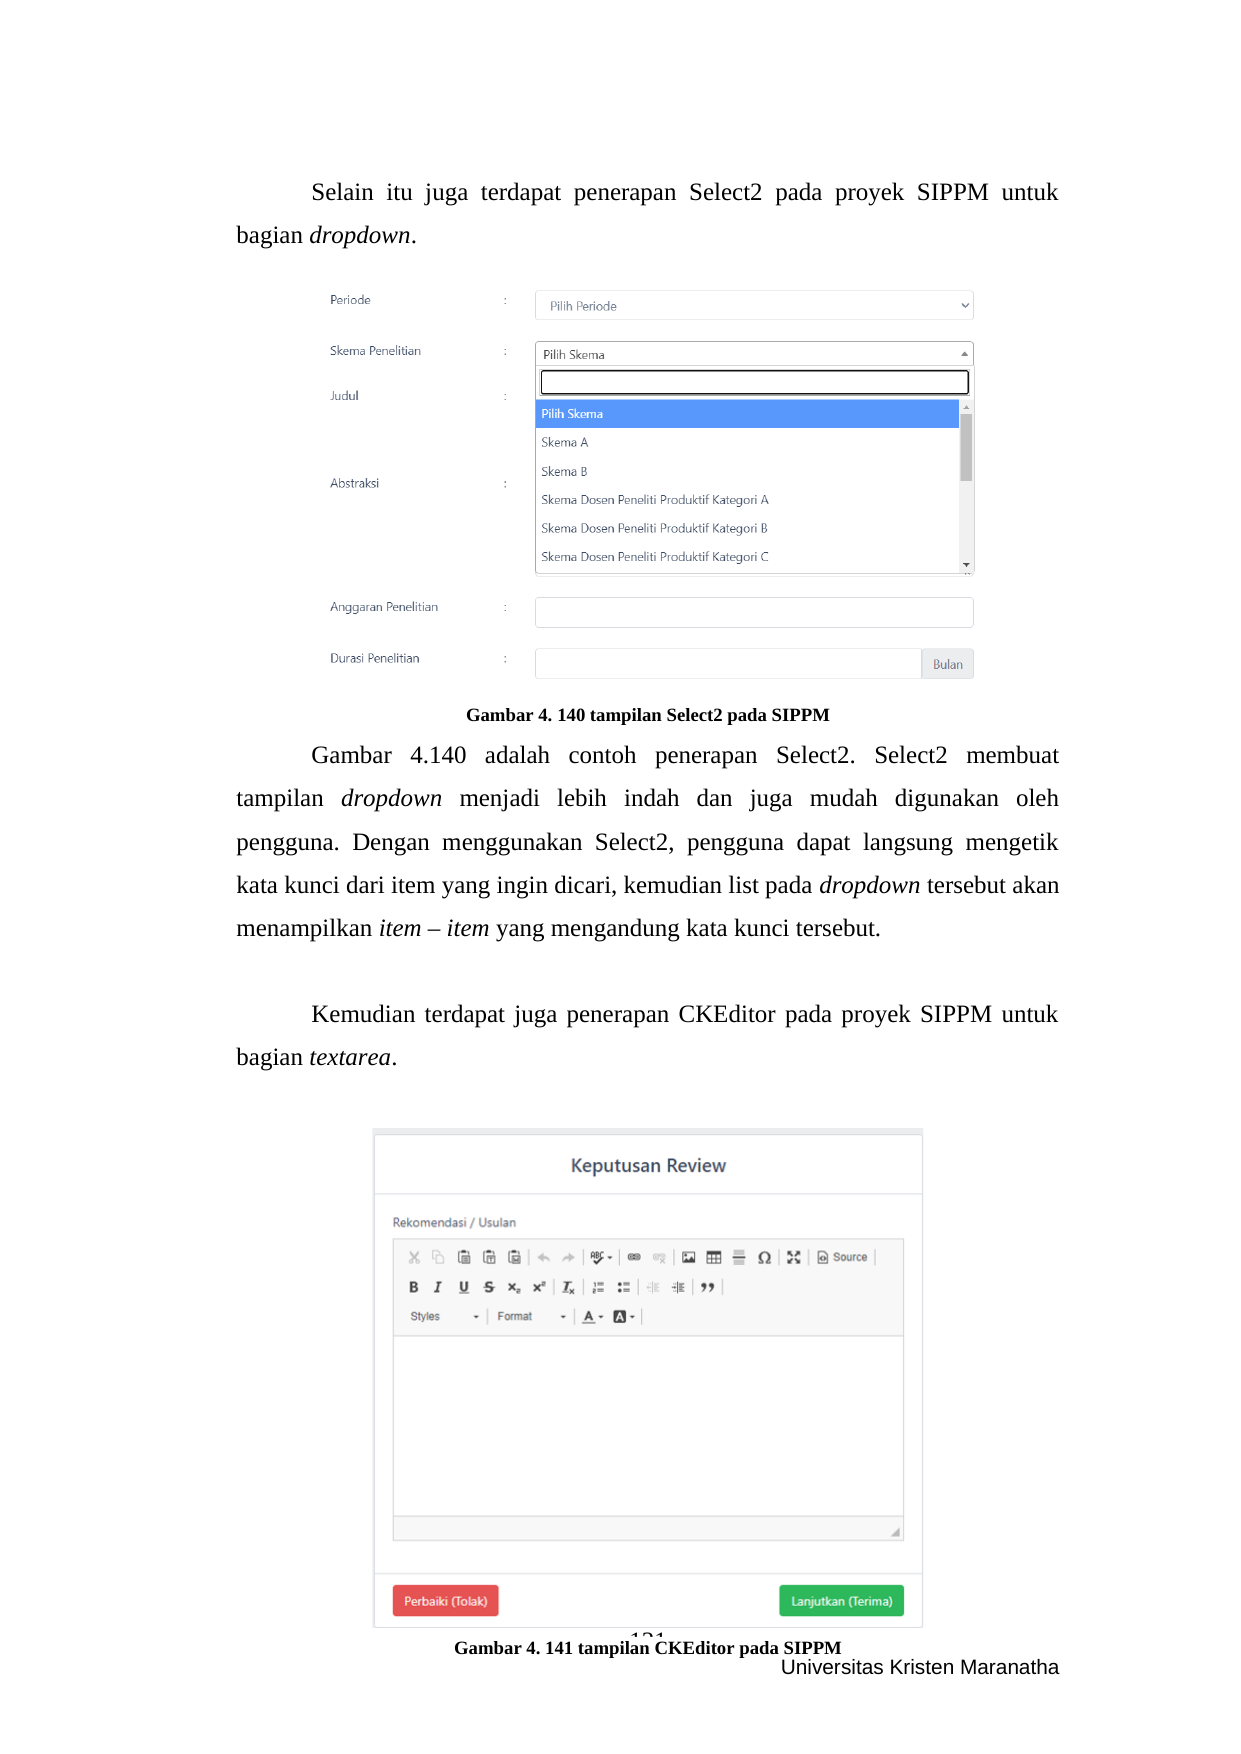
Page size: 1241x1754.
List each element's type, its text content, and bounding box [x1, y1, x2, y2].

text Selain itu juga terdapat penerapan Select2 pada proyek SIPPM untuk bagian dropdown. [236, 177, 1059, 249]
text Kemudian terdapat juga penerapan CKEditor pada proyek SIPPM untuk bagian textarea. [236, 999, 1059, 1071]
picture [372, 1128, 924, 1628]
picture [315, 280, 981, 694]
